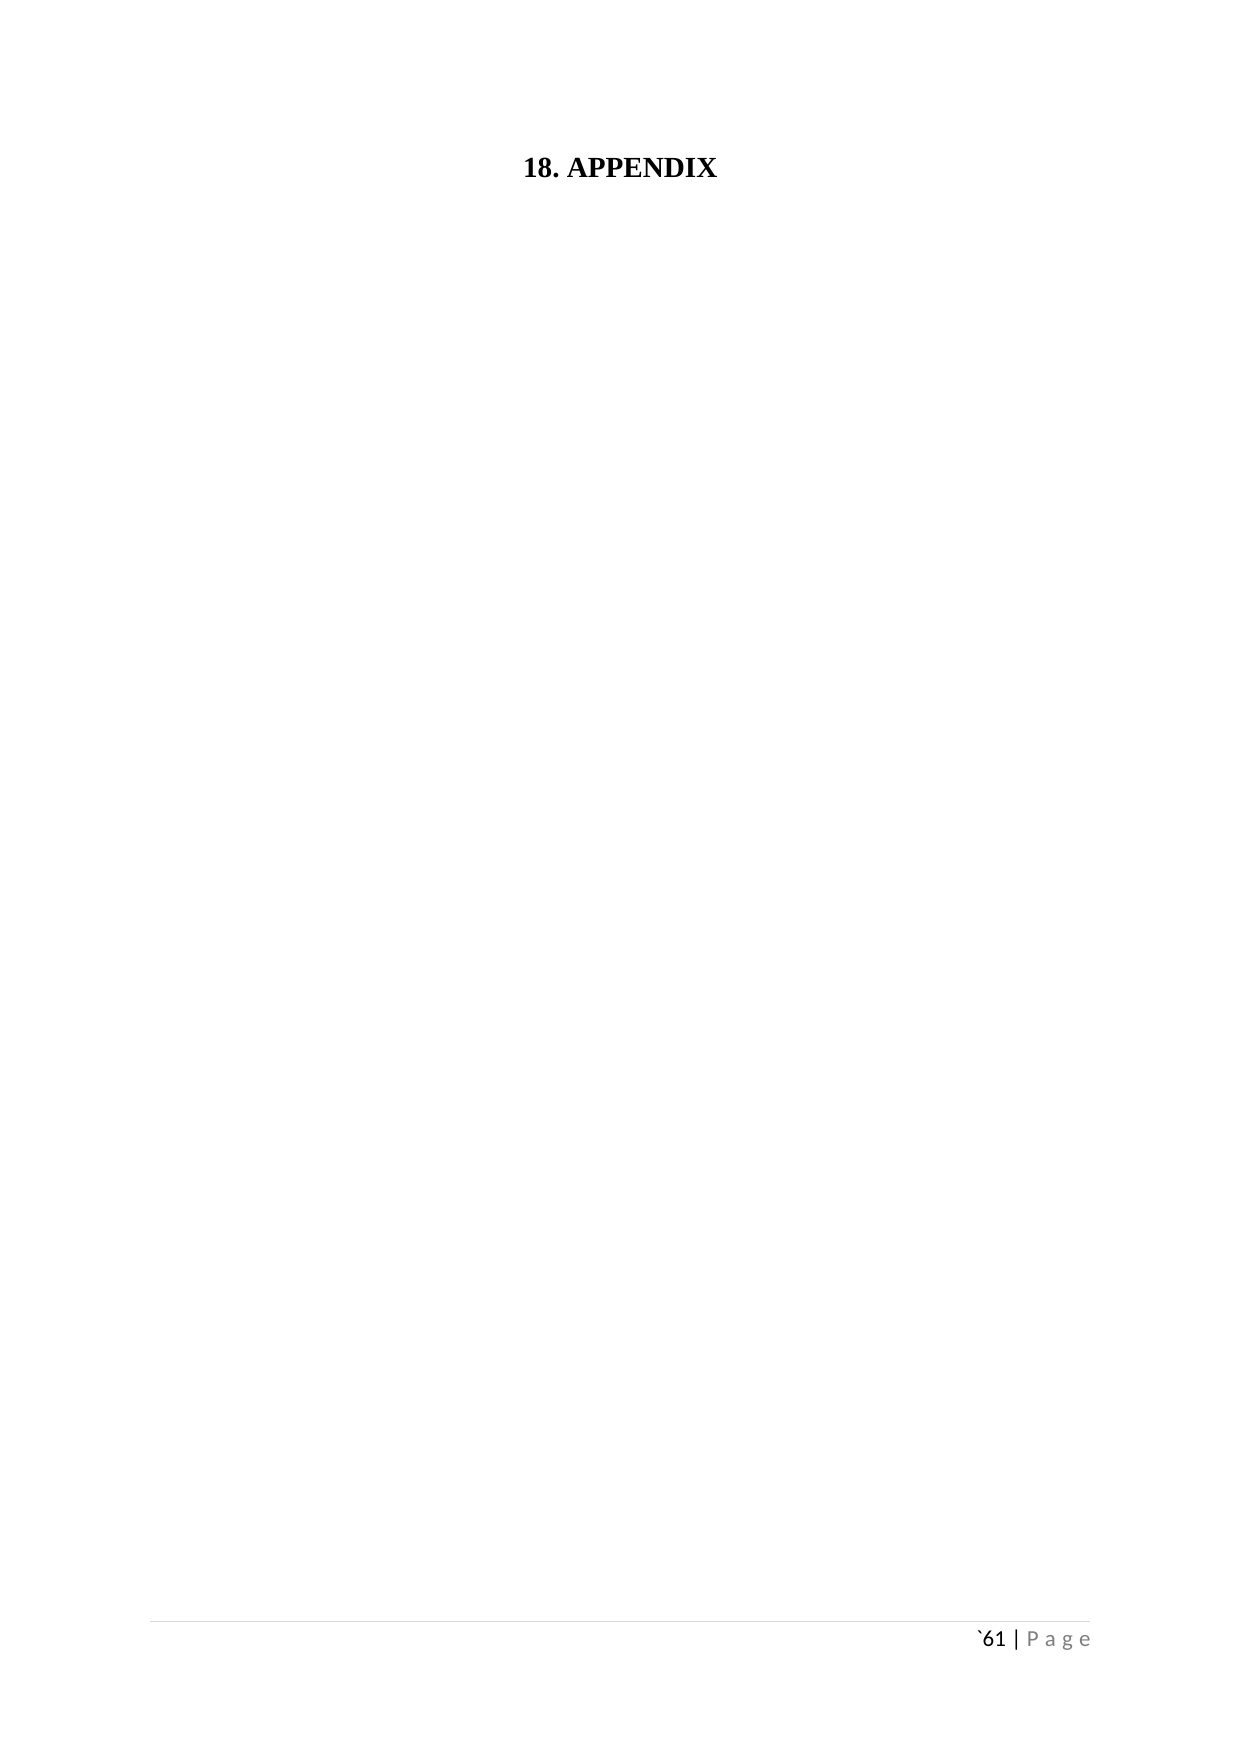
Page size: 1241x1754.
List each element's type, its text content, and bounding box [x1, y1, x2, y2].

text 18. APPENDIX [150, 150, 1090, 183]
